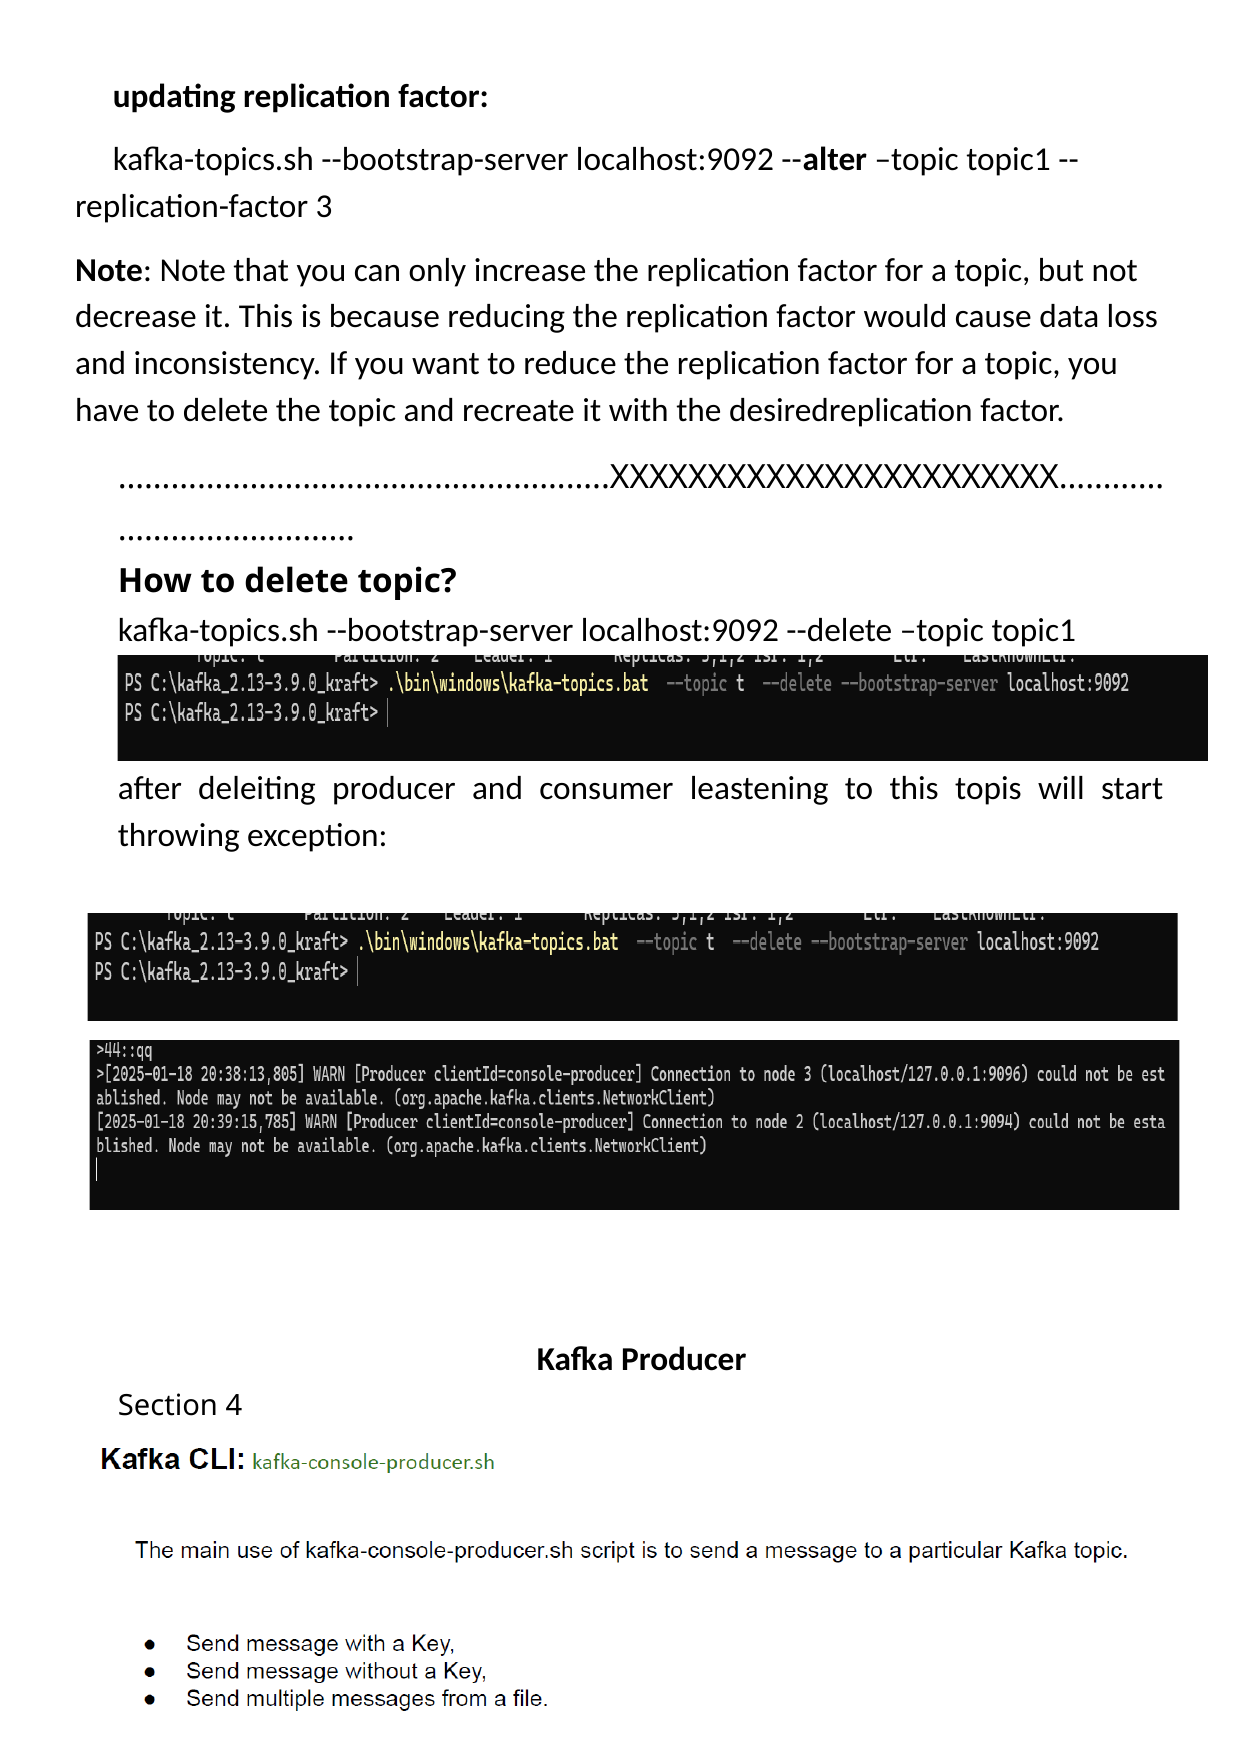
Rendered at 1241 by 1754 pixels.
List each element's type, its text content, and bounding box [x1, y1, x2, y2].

list ………………………………………………..XXXXXXXXXXXXXXXXXXXXXXX………………………………… [118, 452, 1165, 550]
text Note: Note that you can only increase the replication factor for a topic, but not decrease it. This is because reducing the replication factor would cause data loss and inconsistency. If you want to reduce the replication factor for a topic, you have to delete the topic and recreate it with the desiredreplication factor. [75, 249, 1165, 430]
text updating replication factor: [75, 75, 1165, 116]
list after deleiting producer and consumer leastening to this topis will start throwing exception: [118, 761, 1165, 854]
text kafka-topics.sh --bootstrap-server localhost:9092 --alter –topic topic1 --replication-factor 3 [75, 138, 1165, 226]
picture [75, 1431, 1166, 1754]
picture [87, 913, 1178, 1021]
picture [89, 1040, 1180, 1210]
list kafka-topics.sh --bootstrap-server localhost:9092 --delete –topic topic1 [118, 609, 1165, 650]
list How to delete topic? [118, 557, 1165, 602]
list Kafka Producer [118, 1338, 1165, 1378]
list Section 4 [118, 1384, 1165, 1424]
picture [117, 655, 1208, 761]
